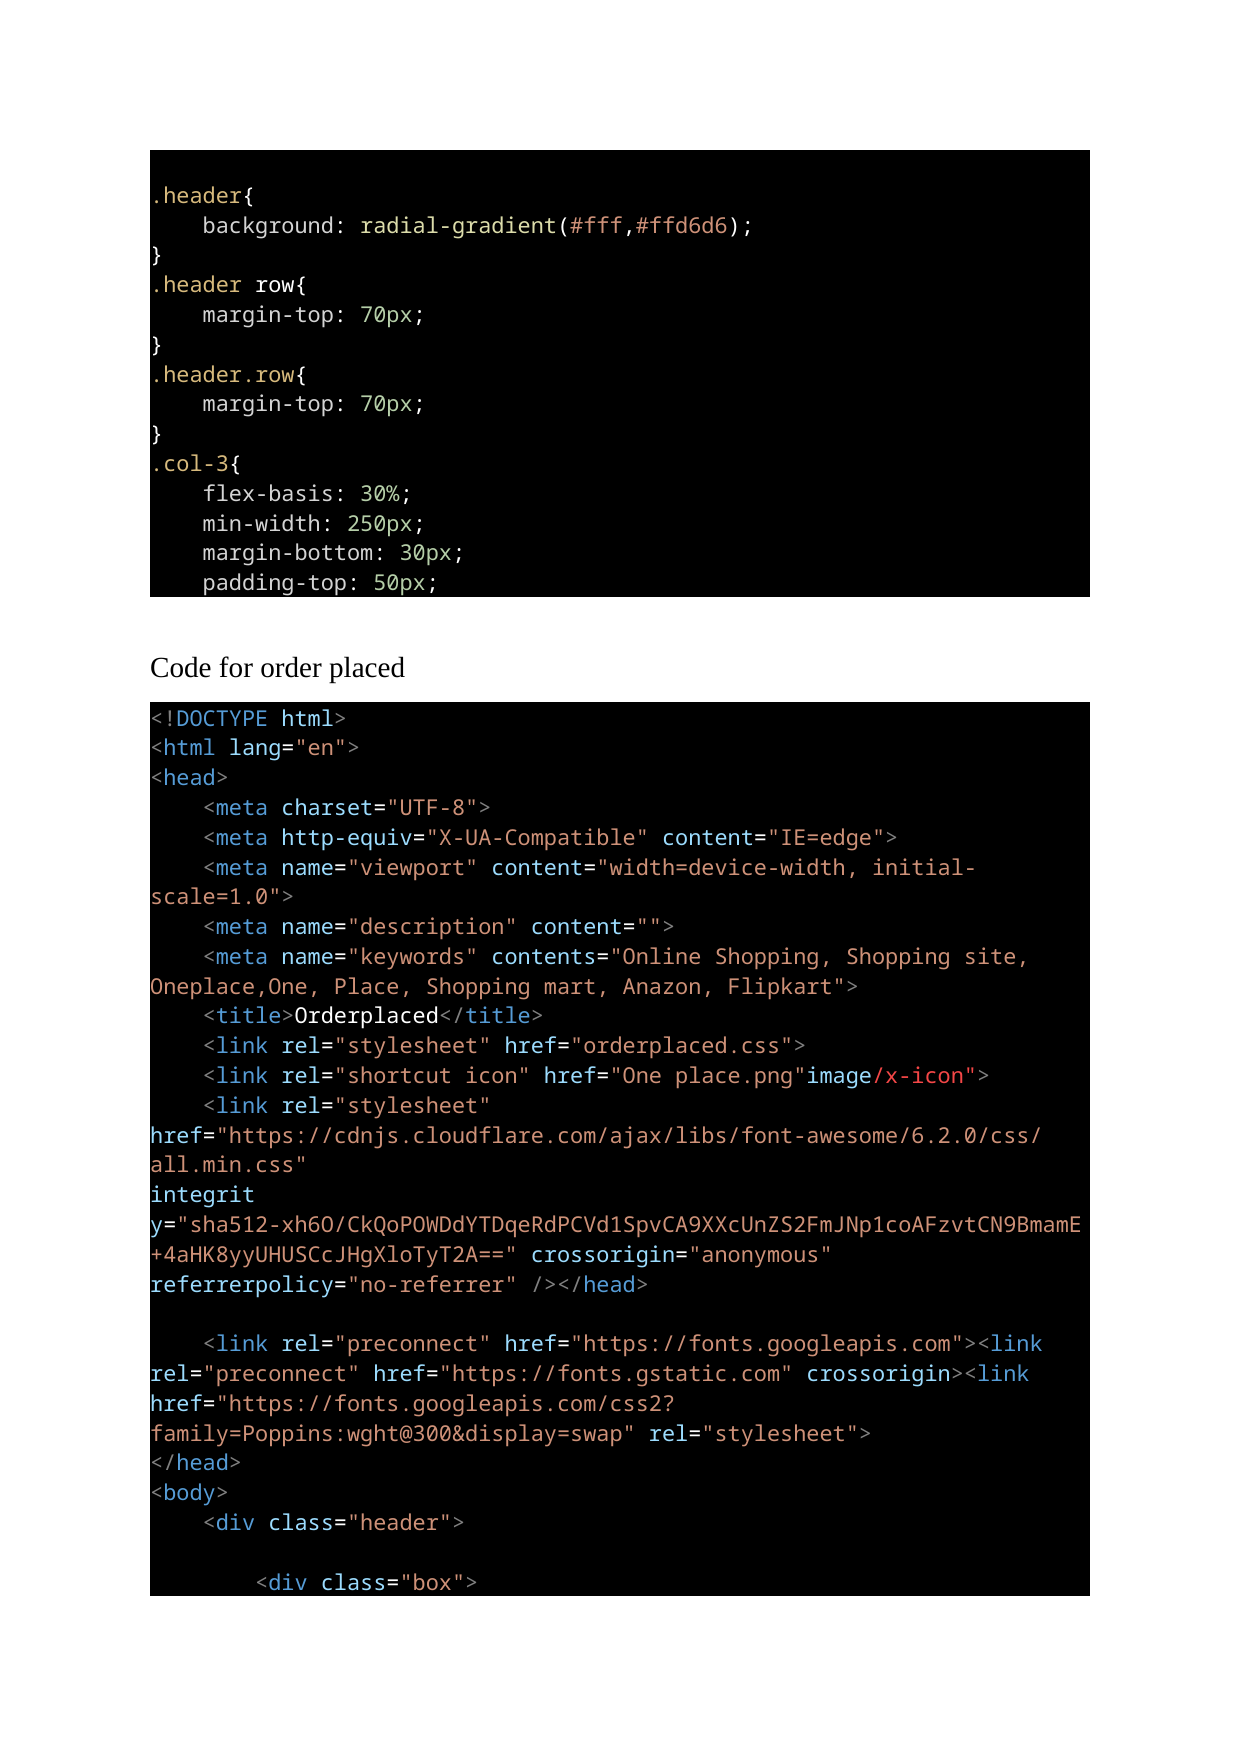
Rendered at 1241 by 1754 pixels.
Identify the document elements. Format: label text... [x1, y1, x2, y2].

text margin-bottom: 30px; [150, 537, 1090, 567]
text <meta name="description" content=""> [150, 911, 1090, 941]
text padding-top: 50px; [150, 567, 1090, 597]
text <html lang="en"> [150, 732, 1090, 762]
text <div class="box"> [150, 1566, 1090, 1596]
text <body> [150, 1477, 1090, 1507]
text .col-3{ [150, 448, 1090, 478]
text <meta http-equiv="X-UA-Compatible" content="IE=edge"> [150, 822, 1090, 851]
text <!DOCTYPE html> [150, 702, 1090, 732]
text <meta charset="UTF-8"> [150, 792, 1090, 822]
text flex-basis: 30%; [150, 478, 1090, 507]
text } [150, 418, 1090, 448]
text .header row{ [150, 269, 1090, 299]
text <meta name="viewport" content="width=device-width, initial-scale=1.0"> [150, 851, 1090, 911]
text min-width: 250px; [150, 507, 1090, 537]
text <link rel="preconnect" href="https://fonts.googleapis.com"><link rel="preconnect" href="https://fonts.gstatic.com" crossorigin><link href="https://fonts.googleapis.com/css2?family=Poppins:wght@300&display=swap" rel="stylesheet"> [150, 1328, 1090, 1447]
text </head> [150, 1447, 1090, 1477]
text .header.row{ [150, 358, 1090, 388]
text <link rel="stylesheet" href="orderplaced.css"> [150, 1030, 1090, 1060]
text Code for order placed [150, 650, 1090, 683]
text <title>Orderplaced</title> [150, 1000, 1090, 1030]
text background: radial-gradient(#fff,#ffd6d6); [150, 209, 1090, 239]
text } [150, 239, 1090, 269]
text <div class="header"> [150, 1507, 1090, 1537]
text .header{ [150, 180, 1090, 209]
text <link rel="stylesheet" href="https://cdnjs.cloudflare.com/ajax/libs/font-awesome/6.2.0/css/all.min.css" integrity="sha512-xh6O/CkQoPOWDdYTDqeRdPCVd1SpvCA9XXcUnZS2FmJNp1coAFzvtCN9BmamE+4aHK8yyUHUSCcJHgXloTyT2A==" crossorigin="anonymous" referrerpolicy="no-referrer" /></head> [150, 1090, 1090, 1298]
text } [150, 329, 1090, 358]
text <meta name="keywords" contents="Online Shopping, Shopping site, Oneplace,One, Place, Shopping mart, Anazon, Flipkart"> [150, 941, 1090, 1000]
text margin-top: 70px; [150, 388, 1090, 418]
text <link rel="shortcut icon" href="One place.png"image/x-icon"> [150, 1060, 1090, 1090]
text margin-top: 70px; [150, 299, 1090, 329]
text <head> [150, 762, 1090, 792]
